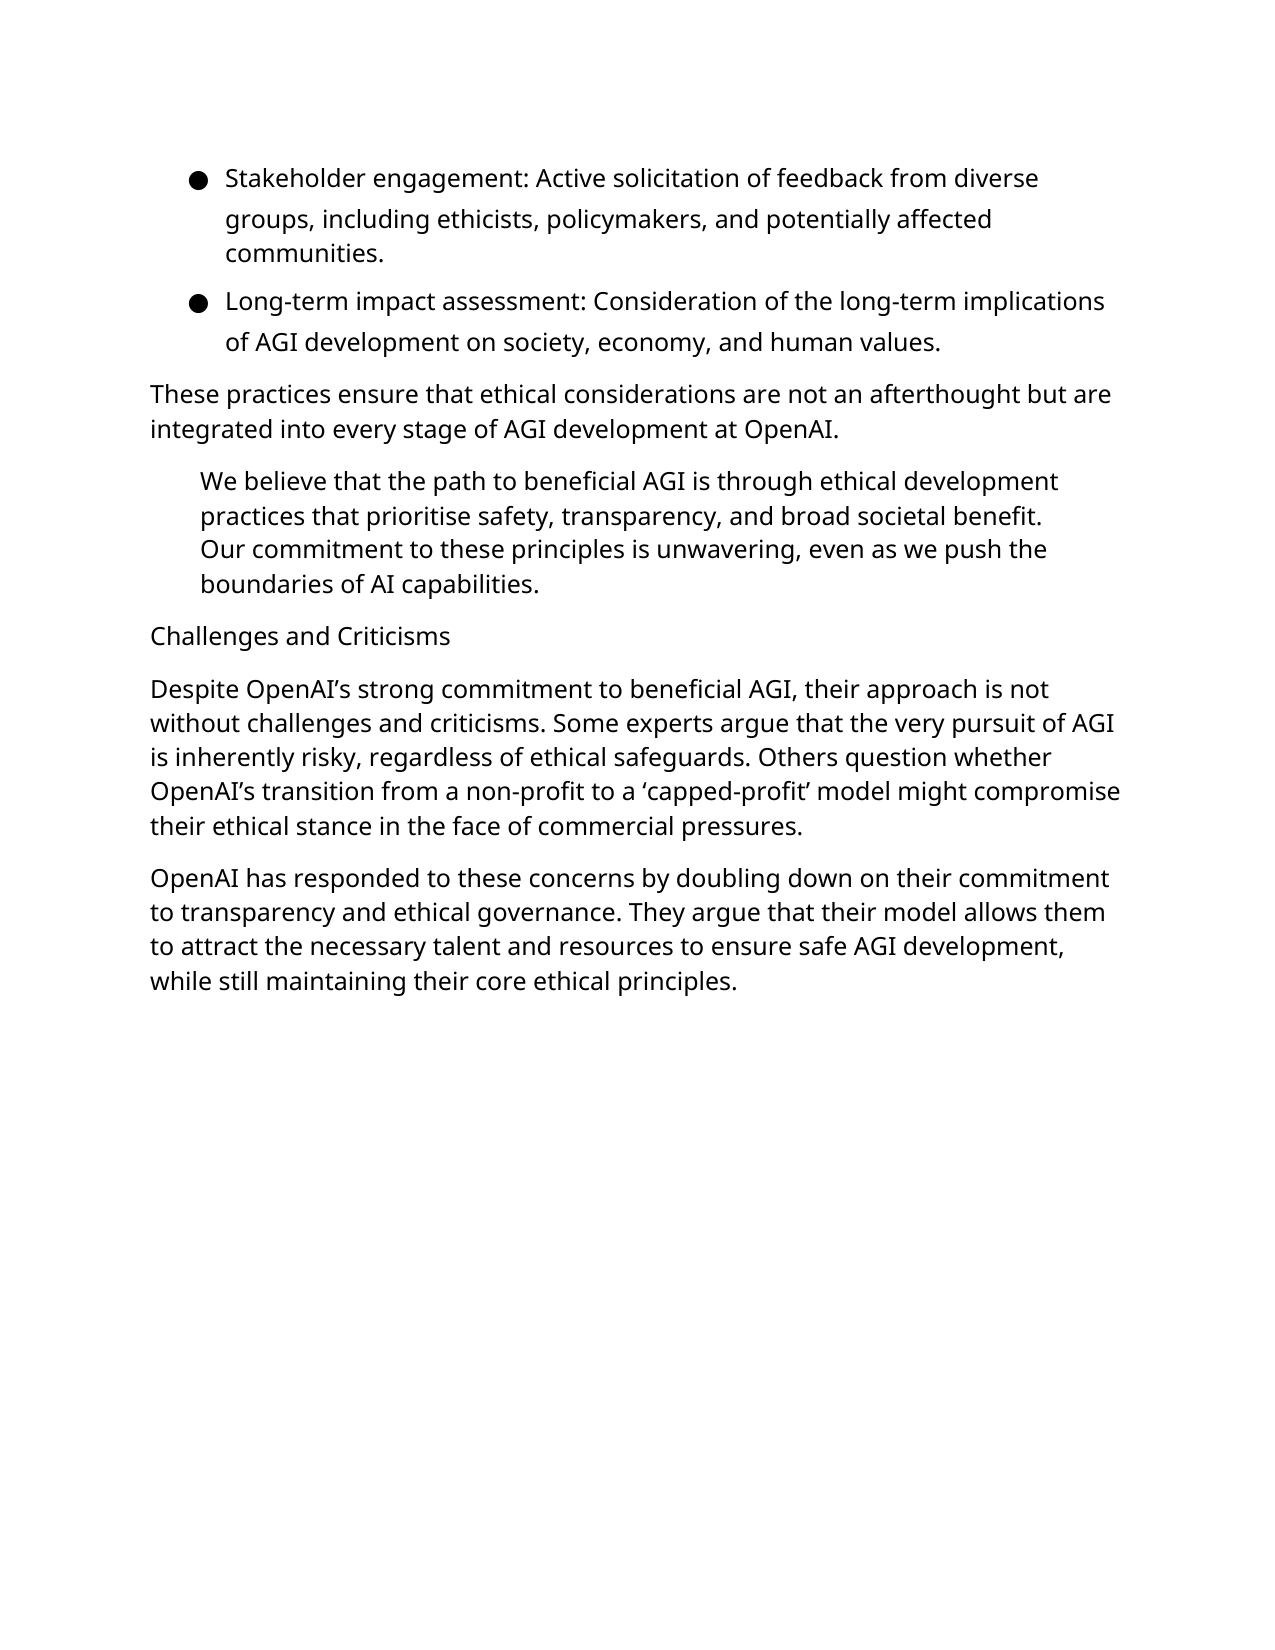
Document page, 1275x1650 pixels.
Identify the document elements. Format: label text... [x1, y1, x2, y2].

text Despite OpenAI’s strong commitment to beneficial AGI, their approach is not without challenges and criticisms. Some experts argue that the very pursuit of AGI is inherently risky, regardless of ethical safeguards. Others question whether OpenAI’s transition from a non-profit to a ‘capped-profit’ model might compromise their ethical stance in the face of commercial pressures. [150, 672, 1125, 842]
text We believe that the path to beneficial AGI is through ethical development practices that prioritise safety, transparency, and broad societal benefit. Our commitment to these principles is unwavering, even as we push the boundaries of AI capabilities. [200, 464, 1075, 600]
text Challenges and Criticisms [150, 619, 1125, 653]
list Stakeholder engagement: Active solicitation of feedback from diverse groups, including ethicists, policymakers, and potentially affected communities. [187, 150, 1125, 269]
text These practices ensure that ethical considerations are not an afterthought but are integrated into every stage of AGI development at OpenAI. [150, 377, 1125, 445]
list Long-term impact assessment: Consideration of the long-term implications of AGI development on society, economy, and human values. [187, 273, 1125, 358]
text OpenAI has responded to these concerns by doubling down on their commitment to transparency and ethical governance. They argue that their model allows them to attract the necessary talent and resources to ensure safe AGI development, while still maintaining their core ethical principles. [150, 861, 1125, 997]
